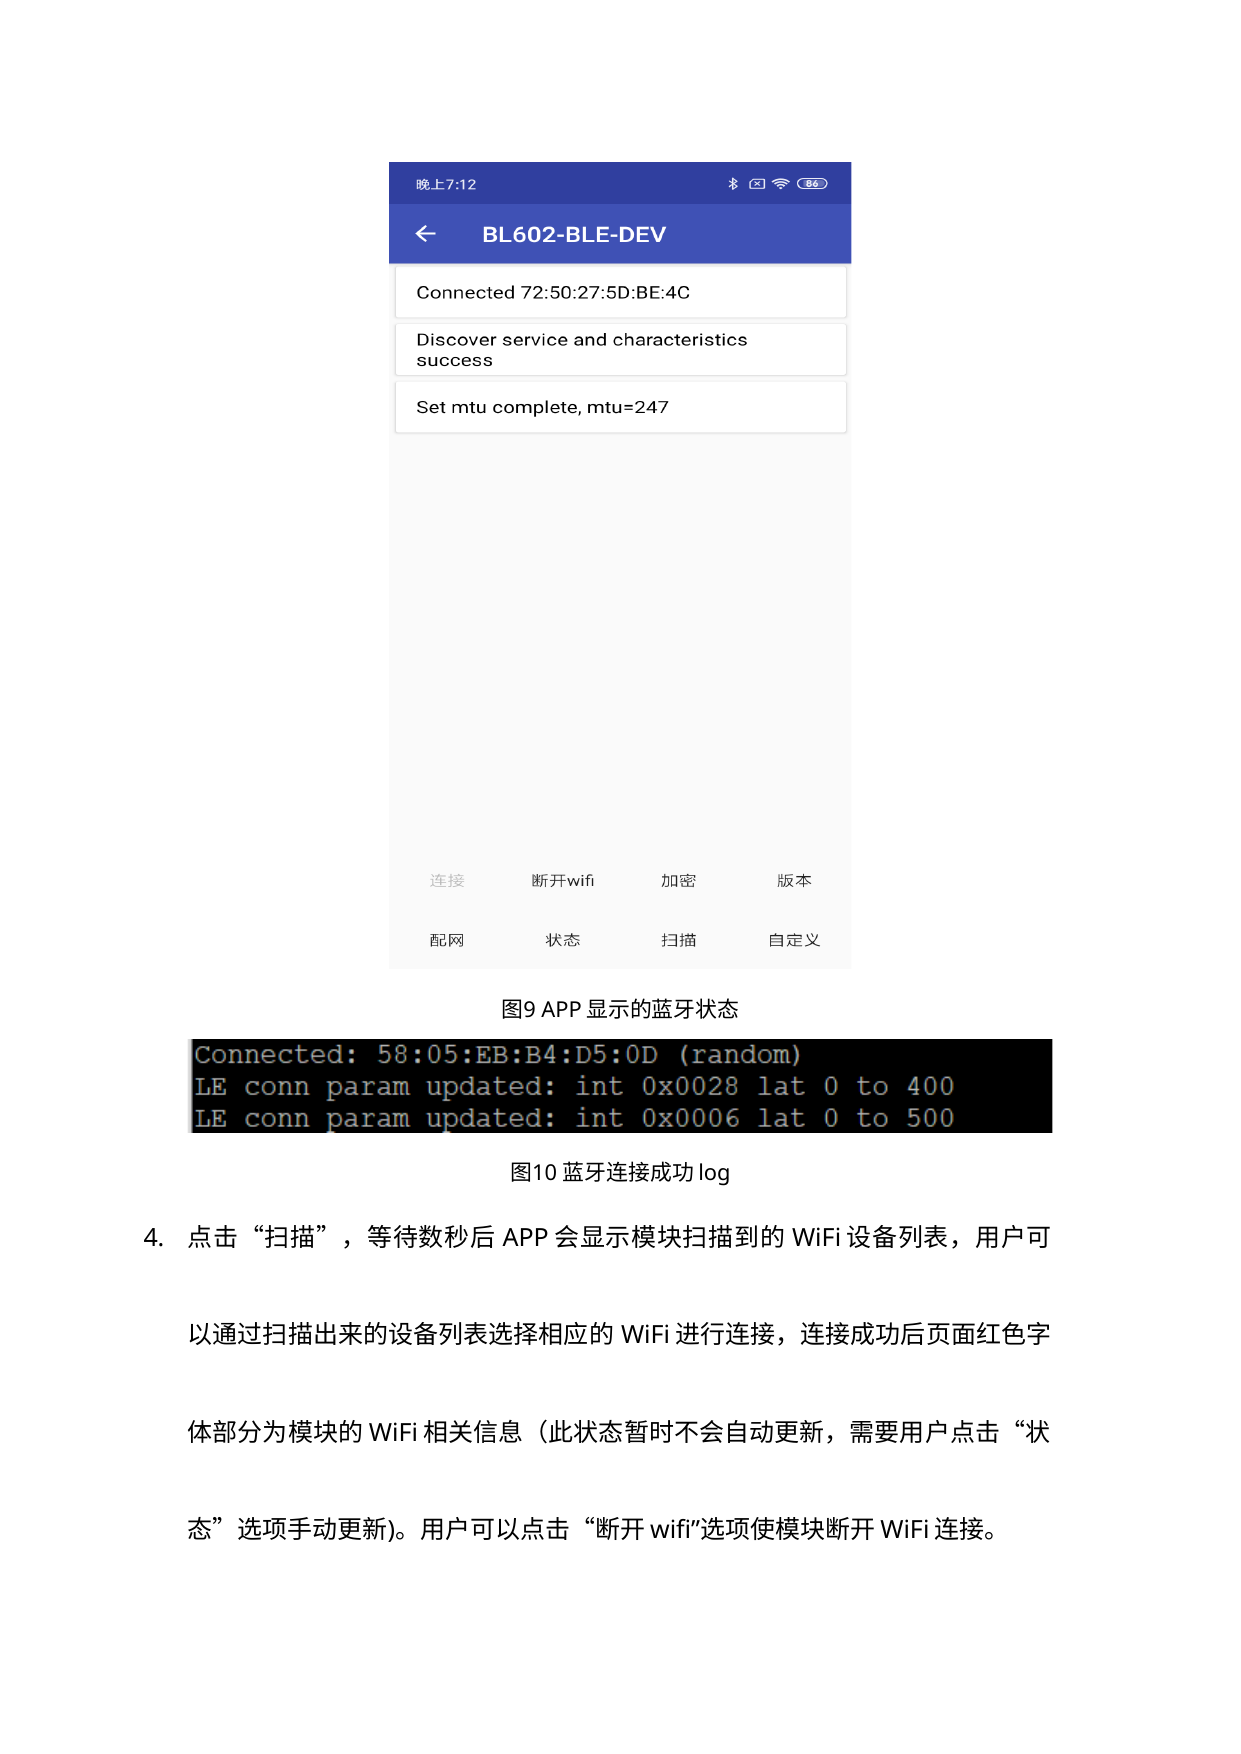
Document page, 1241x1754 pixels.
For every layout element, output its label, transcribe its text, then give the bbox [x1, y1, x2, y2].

picture [187, 1039, 1053, 1133]
list 蓝牙连接成功log [187, 1154, 1053, 1187]
list 点击“扫描”，等待数秒后APP会显示模块扫描到的WiFi设备列表，用户可以通过扫描出来的设备列表选择相应的WiFi进行连接，连接成功后页面红色字体部分为模块的WiFi相关信息（此状态暂时不会自动更新，需要用户点击“状态”选项手动更新)。用户可以点击“断开wifi”选项使模块断开WiFi连接。 [143, 1203, 1053, 1560]
list APP显示的蓝牙状态 [187, 991, 1053, 1024]
picture [389, 162, 852, 969]
